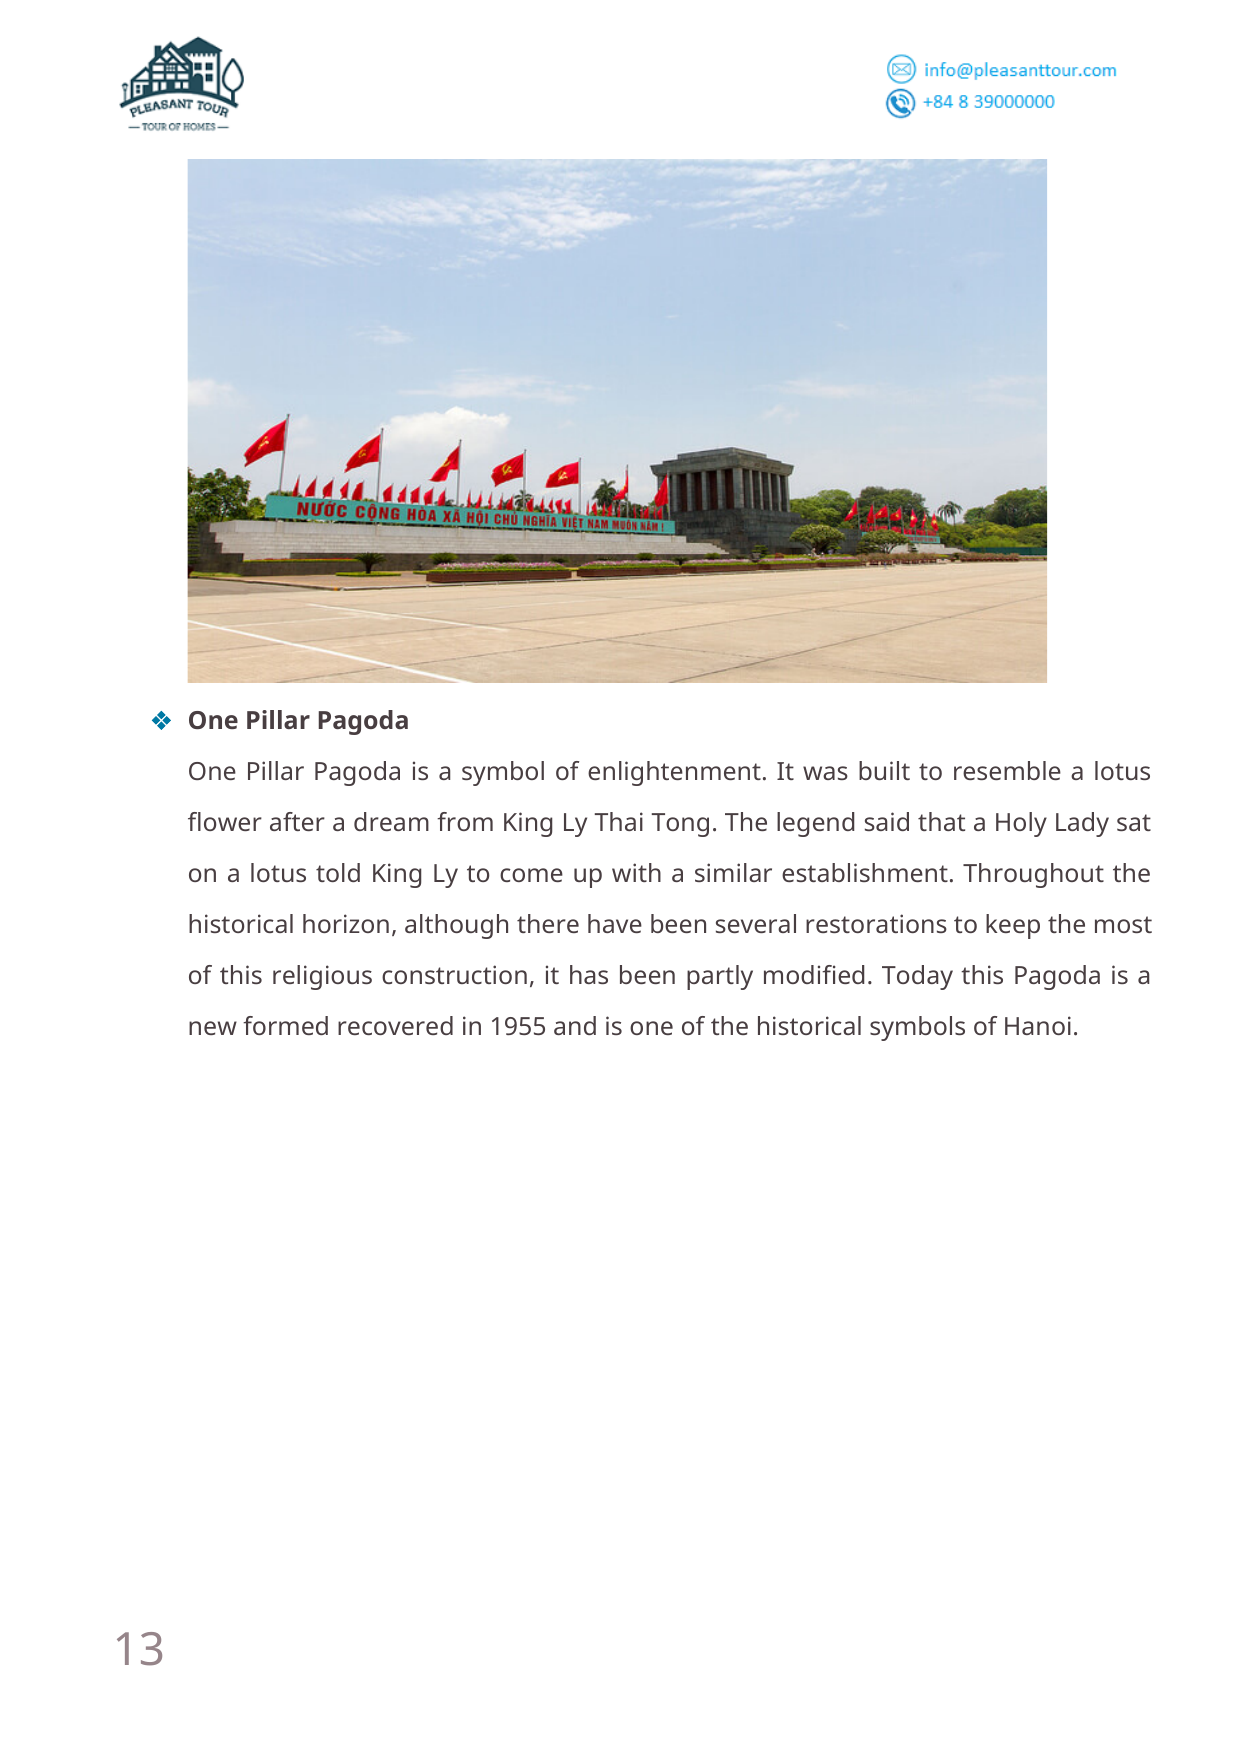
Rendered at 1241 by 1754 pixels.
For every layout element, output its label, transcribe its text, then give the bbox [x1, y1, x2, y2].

picture [187, 159, 1048, 683]
list One Pillar Pagoda [150, 702, 1153, 737]
picture [112, 28, 1122, 141]
list One Pillar Pagoda is a symbol of enlightenment. It was built to resemble a lotus flower after a dream from King Ly Thai Tong. The legend said that a Holy Lady sat on a lotus told King Ly to come up with a similar establishment. Throughout the historical horizon, although there have been several restorations to keep the most of this religious construction, it has been partly modified. Today this Pagoda is a new formed recovered in 1955 and is one of the historical symbols of Hanoi. [187, 753, 1153, 1043]
